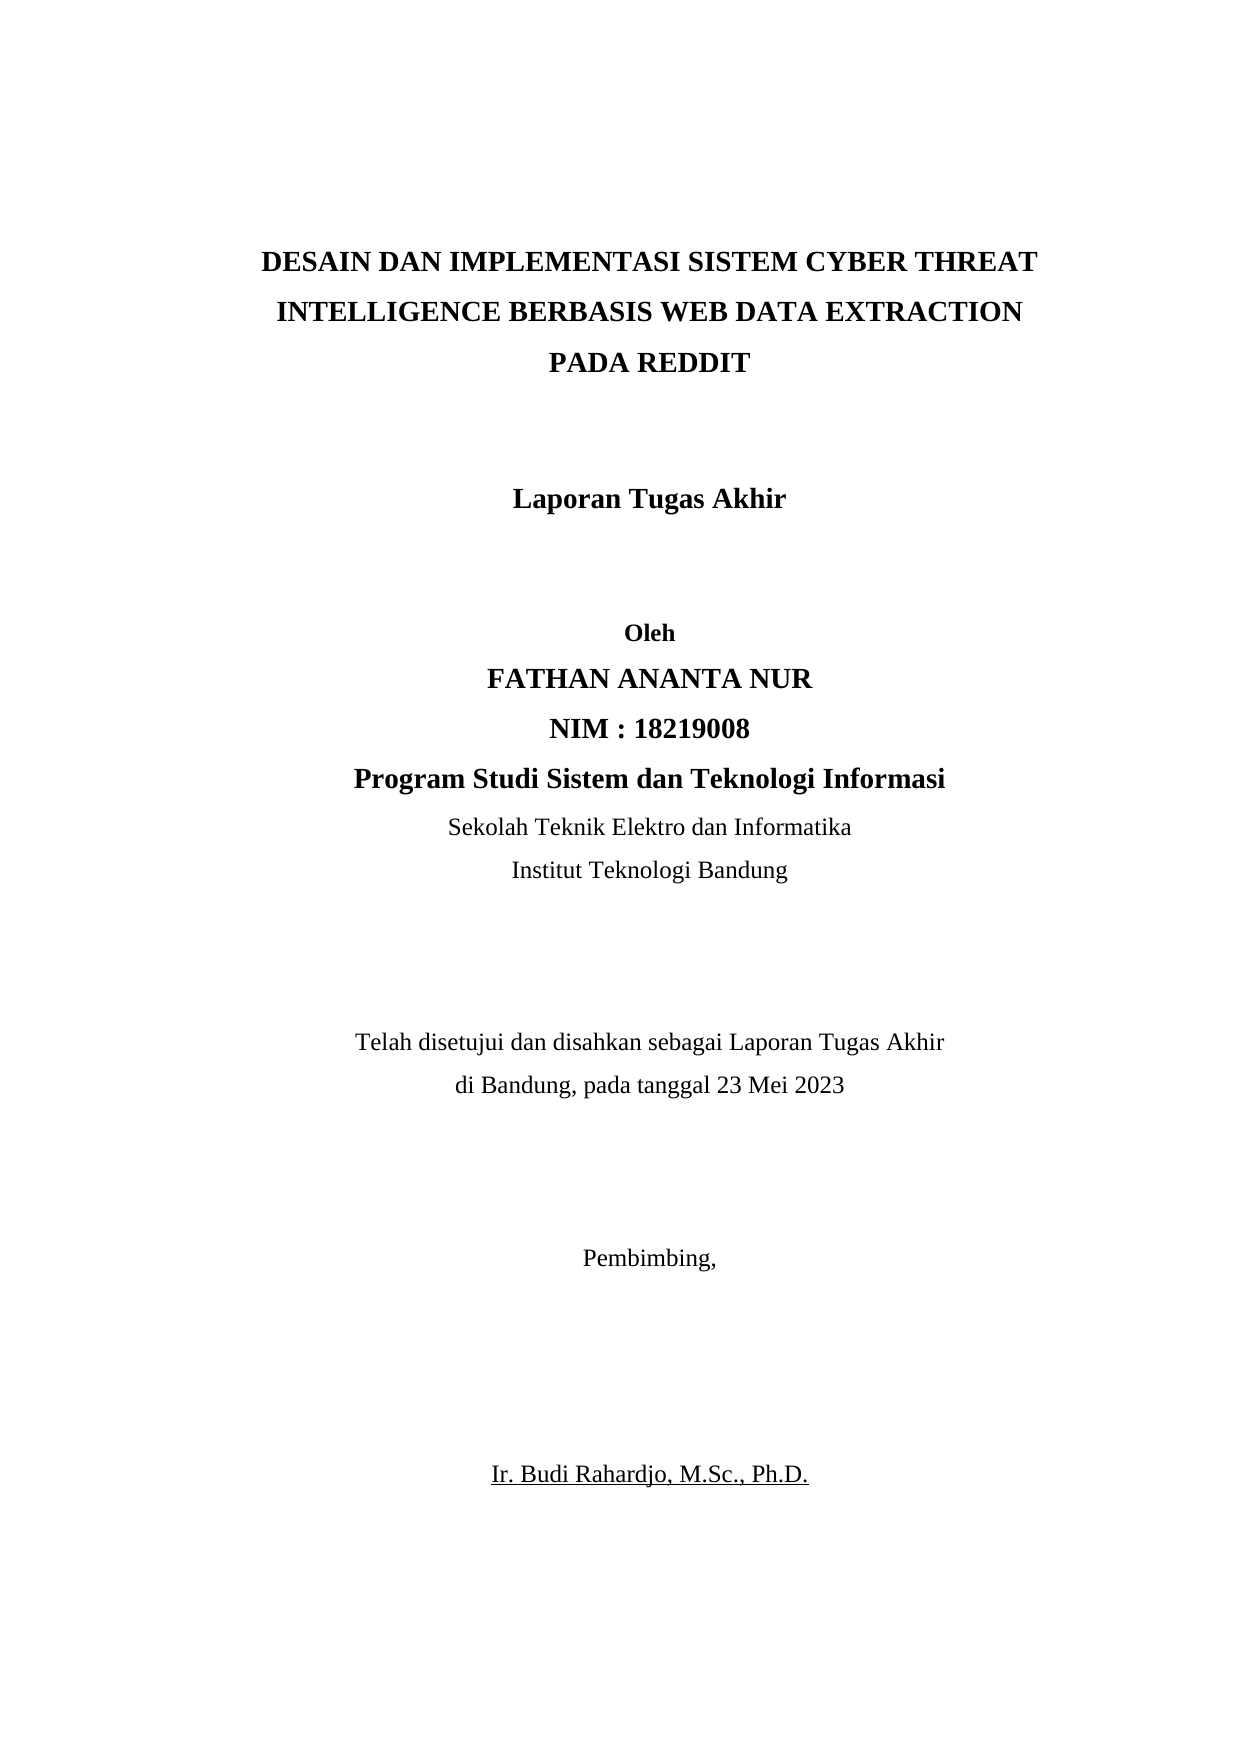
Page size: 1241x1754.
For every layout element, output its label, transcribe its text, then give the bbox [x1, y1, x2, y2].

text Telah disetujui dan disahkan sebagai Laporan Tugas Akhir [236, 1027, 1063, 1056]
text Oleh [236, 618, 1063, 647]
text Sekolah Teknik Elektro dan Informatika [236, 812, 1063, 841]
text FATHAN ANANTA NUR [236, 661, 1063, 694]
text Institut Teknologi Bandung [236, 855, 1063, 884]
text Program Studi Sistem dan Teknologi Informasi [236, 762, 1063, 795]
text Laporan Tugas Akhir [236, 481, 1063, 515]
text DESAIN DAN IMPLEMENTASI SISTEM CYBER THREAT INTELLIGENCE BERBASIS WEB DATA EXTRACTION PADA REDDIT [236, 244, 1063, 378]
text NIM : 18219008 [236, 711, 1063, 745]
text Pembimbing, [236, 1243, 1063, 1272]
text di Bandung, pada tanggal 23 Mei 2023 [236, 1071, 1063, 1099]
text Ir. Budi Rahardjo, M.Sc., Ph.D. [236, 1459, 1063, 1487]
